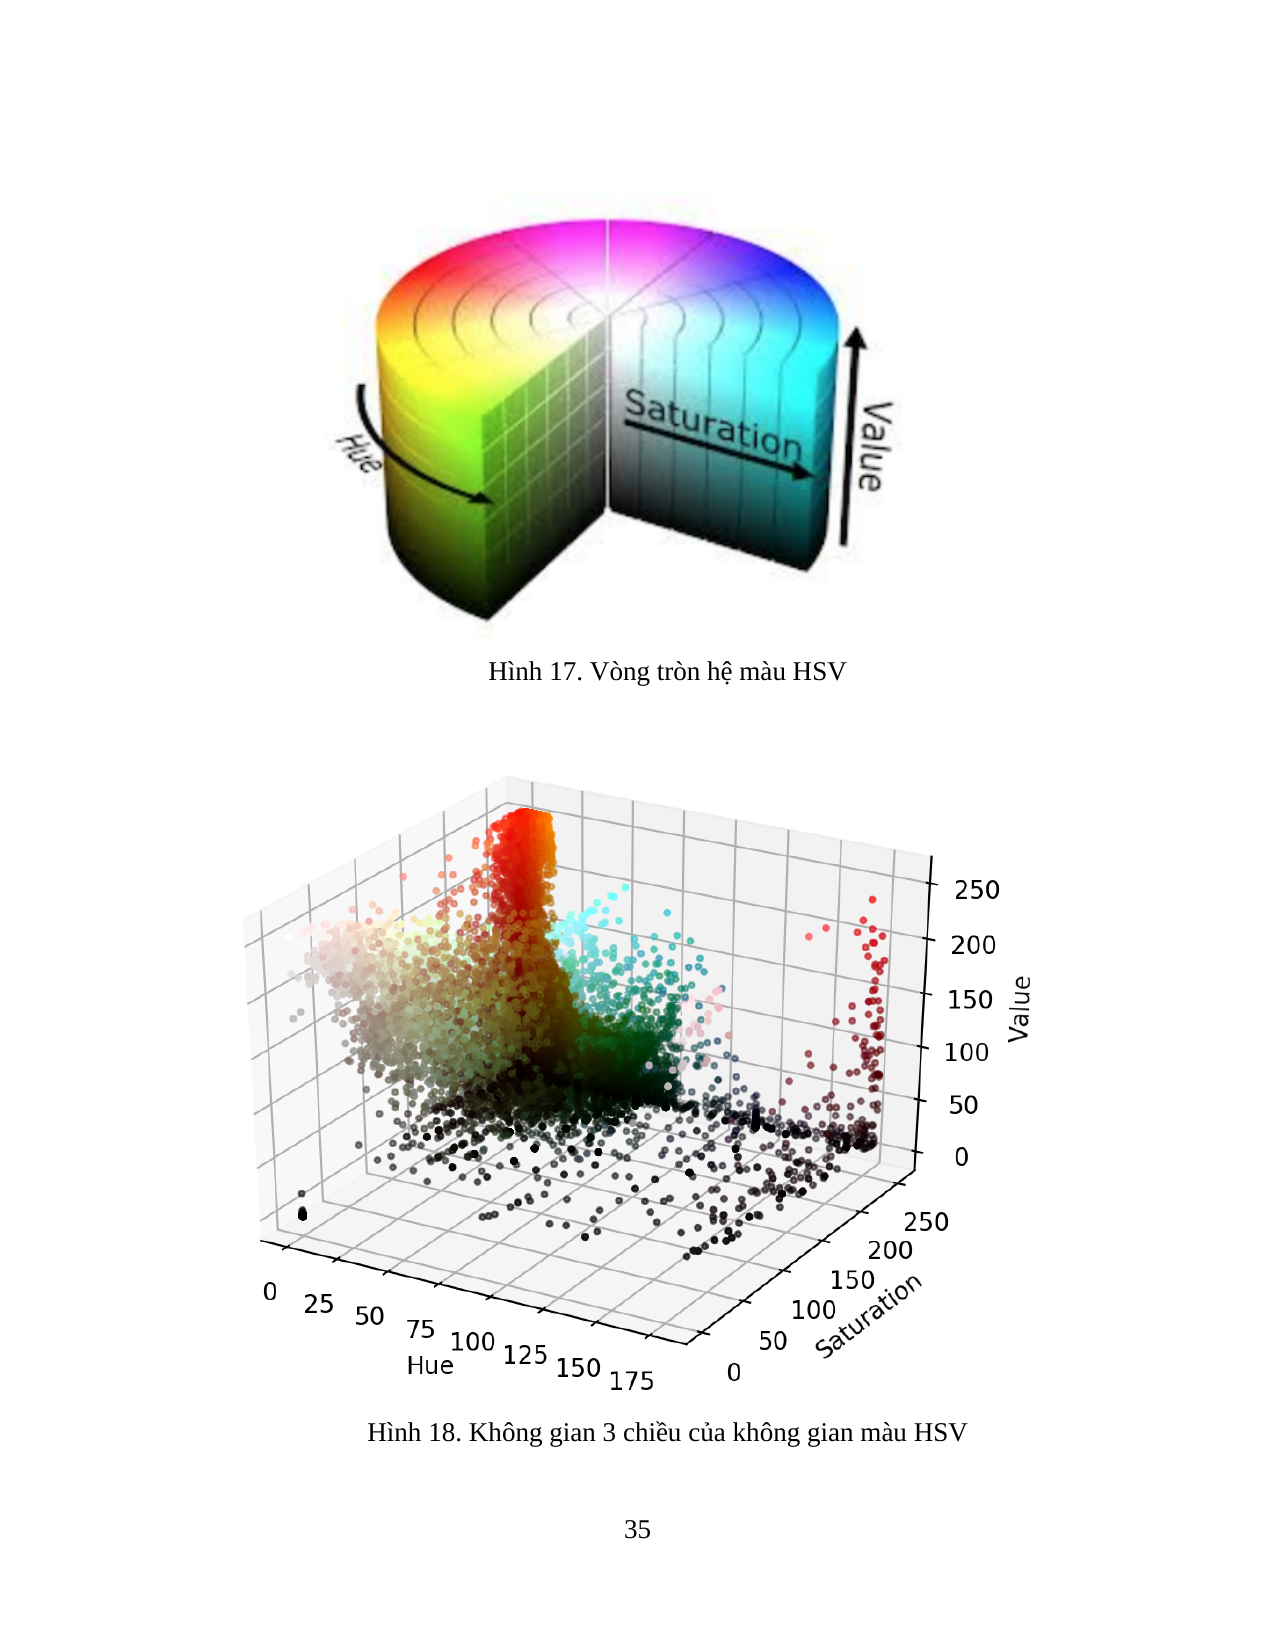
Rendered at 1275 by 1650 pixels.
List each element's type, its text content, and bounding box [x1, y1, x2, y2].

text Hình 18. Không gian 3 chiều của không gian màu HSV [210, 1417, 1125, 1448]
text Hình 17. Vòng tròn hệ màu HSV [210, 656, 1125, 687]
picture [300, 150, 918, 640]
picture [210, 754, 1044, 1401]
